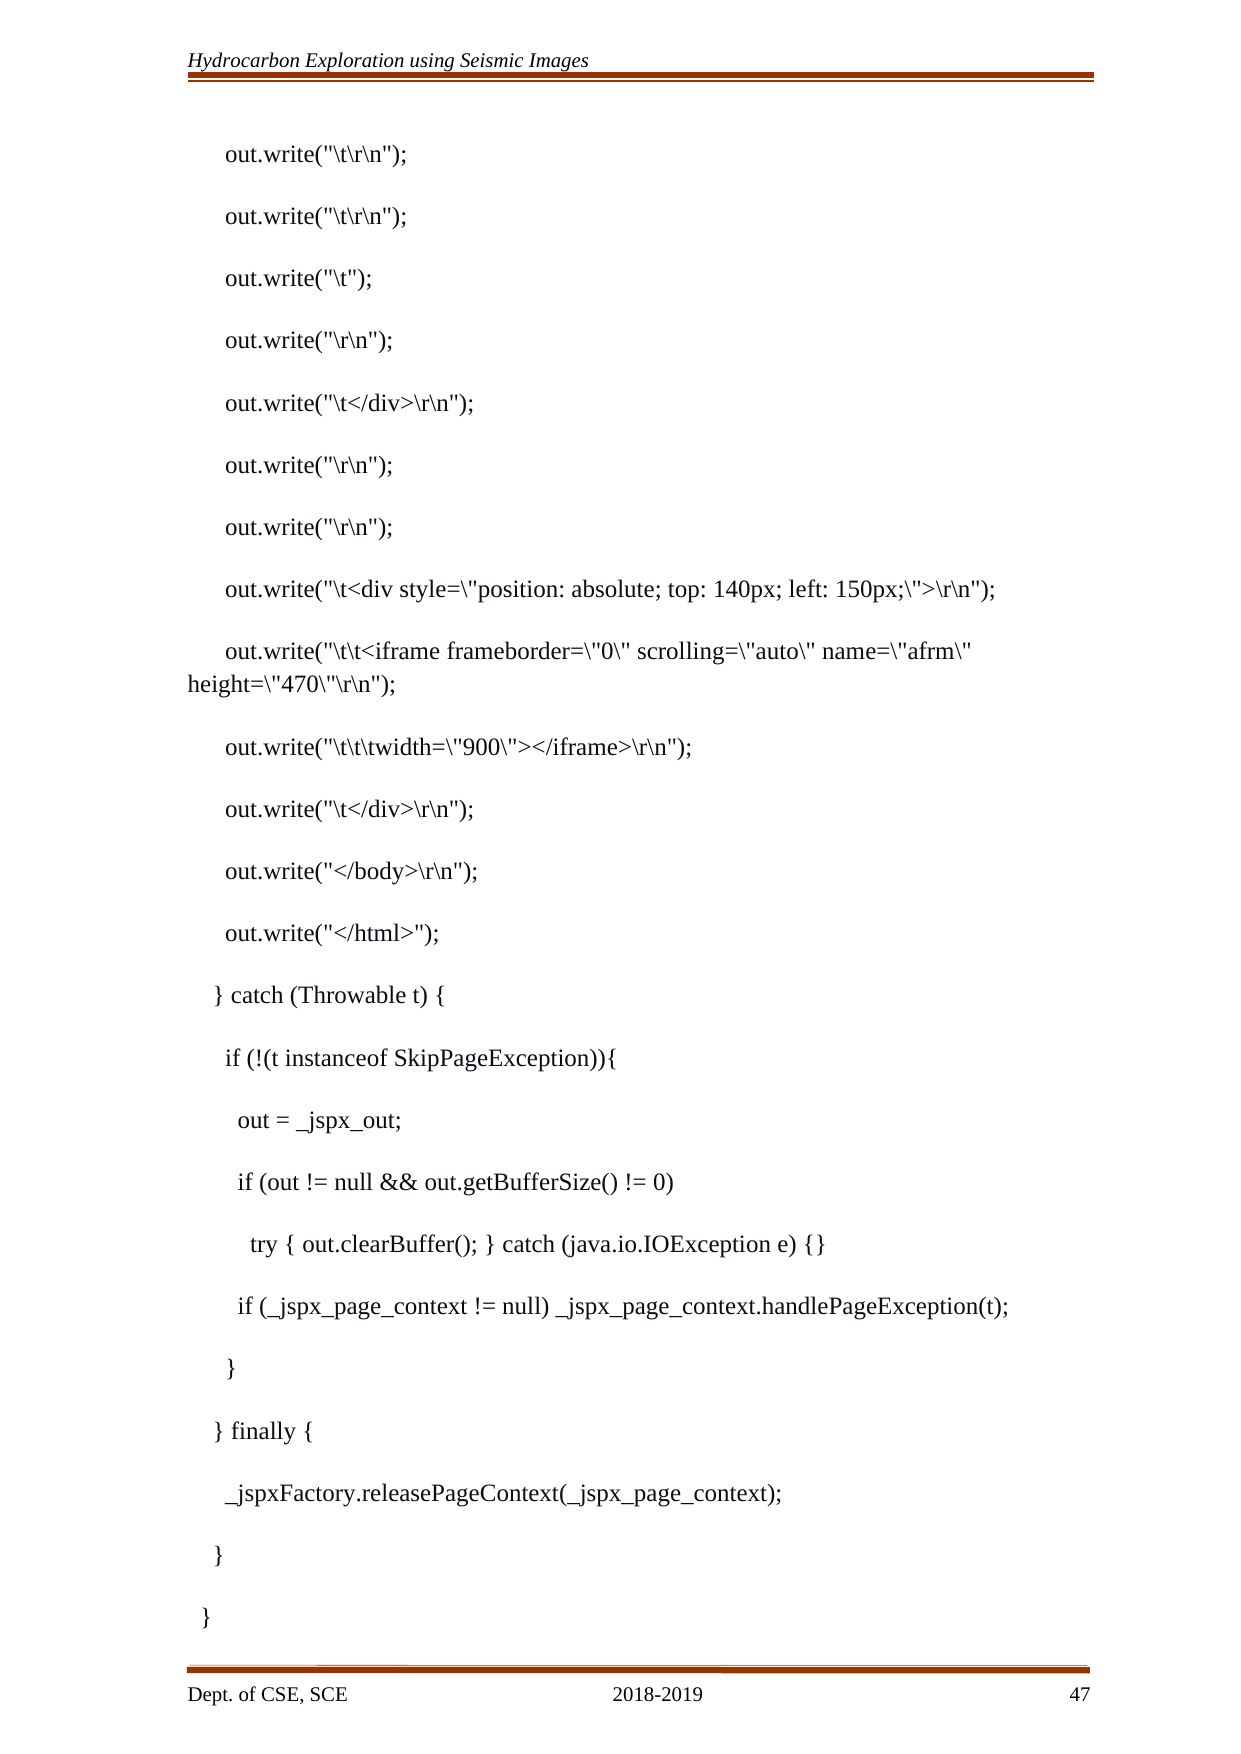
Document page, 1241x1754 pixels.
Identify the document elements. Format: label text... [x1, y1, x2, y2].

text _jspxFactory.releasePageContext(_jspx_page_context); [187, 1478, 1090, 1507]
text } finally { [187, 1416, 1090, 1444]
text out.write("\t</div>\r\n"); [187, 388, 1090, 416]
text out.write("\t\r\n"); [187, 201, 1090, 230]
text out.write("</body>\r\n"); [187, 856, 1090, 885]
text out.write("\t\t\twidth=\"900\"></iframe>\r\n"); [187, 732, 1090, 760]
text try { out.clearBuffer(); } catch (java.io.IOException e) {} [187, 1229, 1090, 1258]
text out.write("\t"); [187, 263, 1090, 292]
text } catch (Throwable t) { [187, 980, 1090, 1009]
text out.write("\r\n"); [187, 450, 1090, 479]
text out = _jspx_out; [187, 1105, 1090, 1133]
text out.write("\r\n"); [187, 326, 1090, 354]
text out.write("</html>"); [187, 918, 1090, 947]
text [187, 139, 1090, 168]
text out.write("\t</div>\r\n"); [187, 794, 1090, 823]
text if (!(t instanceof SkipPageException)){ [187, 1043, 1090, 1071]
text out.write("\r\n"); [187, 512, 1090, 541]
text if (out != null && out.getBufferSize() != 0) [187, 1167, 1090, 1196]
text out.write("\t<div style=\"position: absolute; top: 140px; left: 150px;\">\r\n"); [187, 574, 1090, 603]
text } [187, 1602, 1090, 1631]
text } [187, 1540, 1090, 1569]
text } [187, 1353, 1090, 1382]
text out.write("\t\t<iframe frameborder=\"0\" scrolling=\"auto\" name=\"afrm\" height=\"470\"\r\n"); [187, 636, 1090, 698]
text if (_jspx_page_context != null) _jspx_page_context.handlePageException(t); [187, 1291, 1090, 1320]
